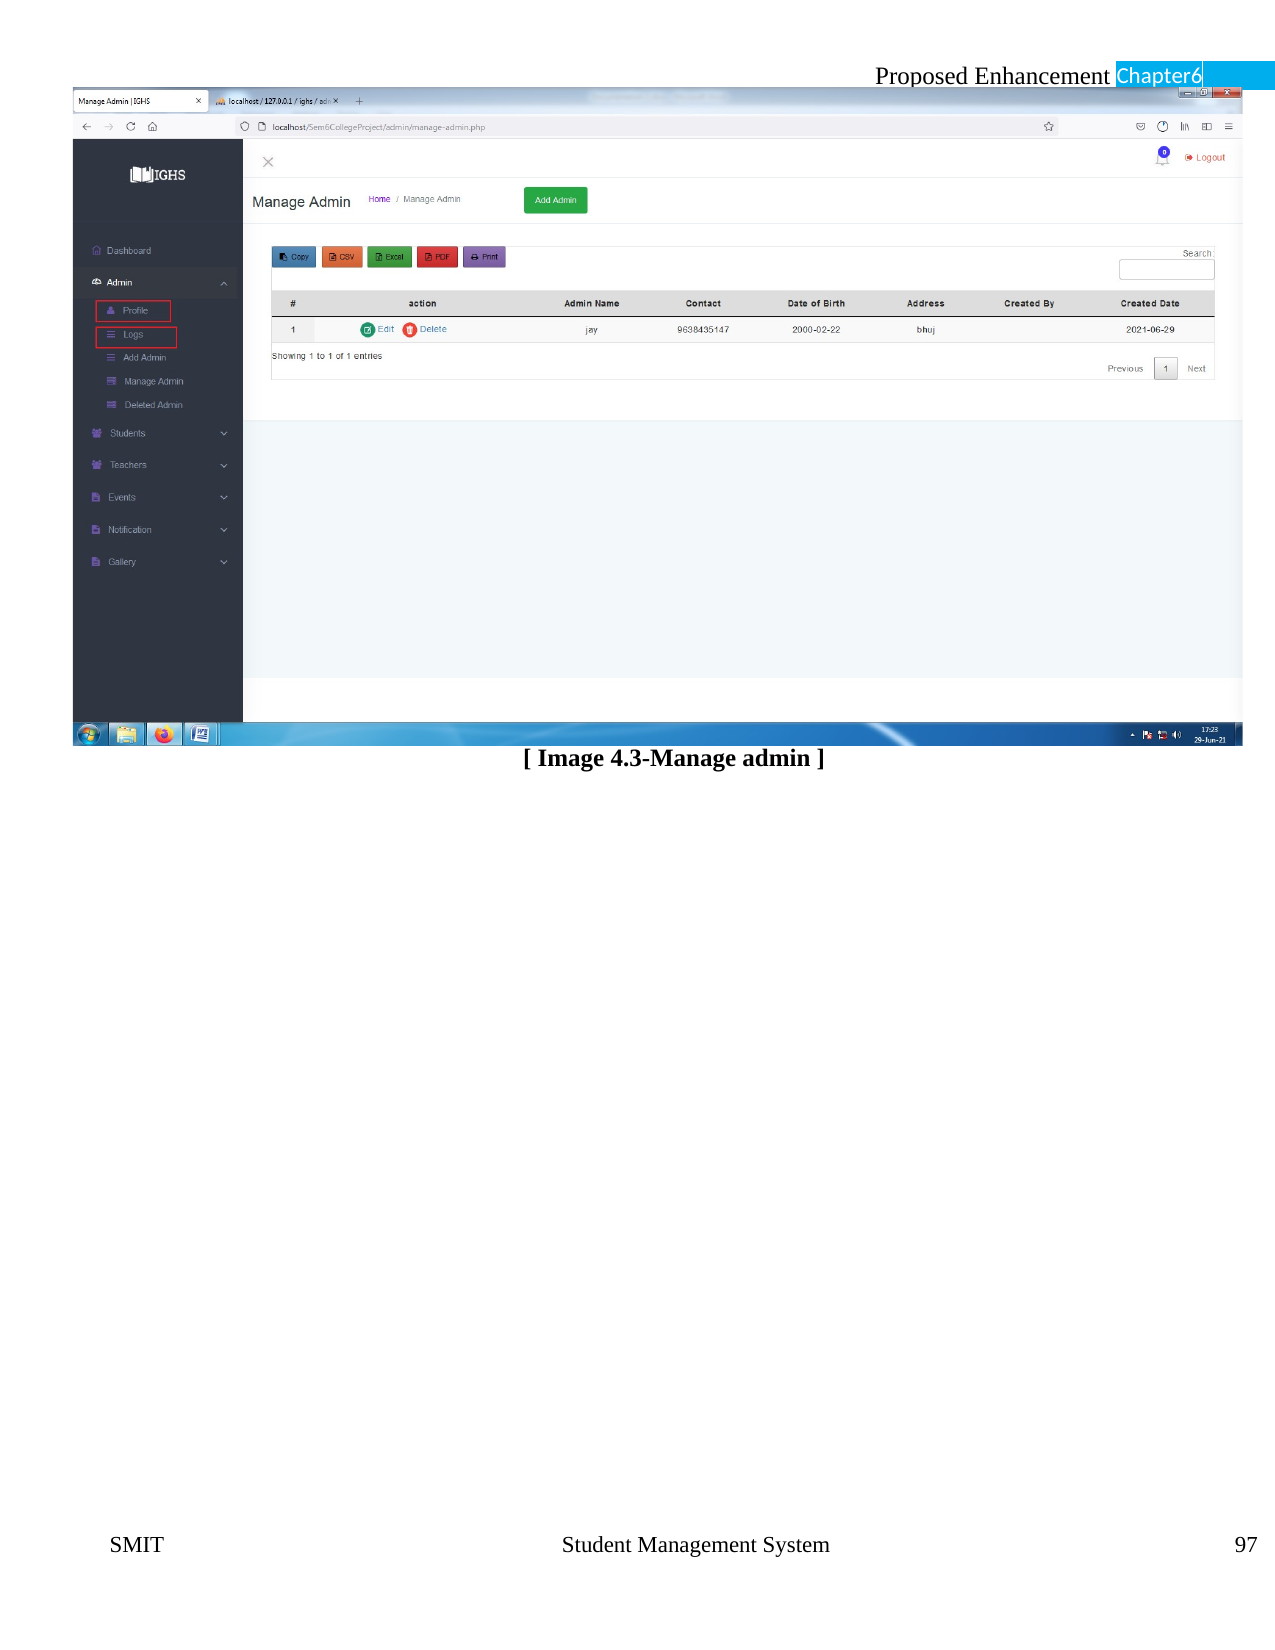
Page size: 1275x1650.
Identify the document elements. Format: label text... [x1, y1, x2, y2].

text [ Image 4.3-Manage admin ] [148, 746, 1200, 772]
picture [72, 87, 1243, 746]
